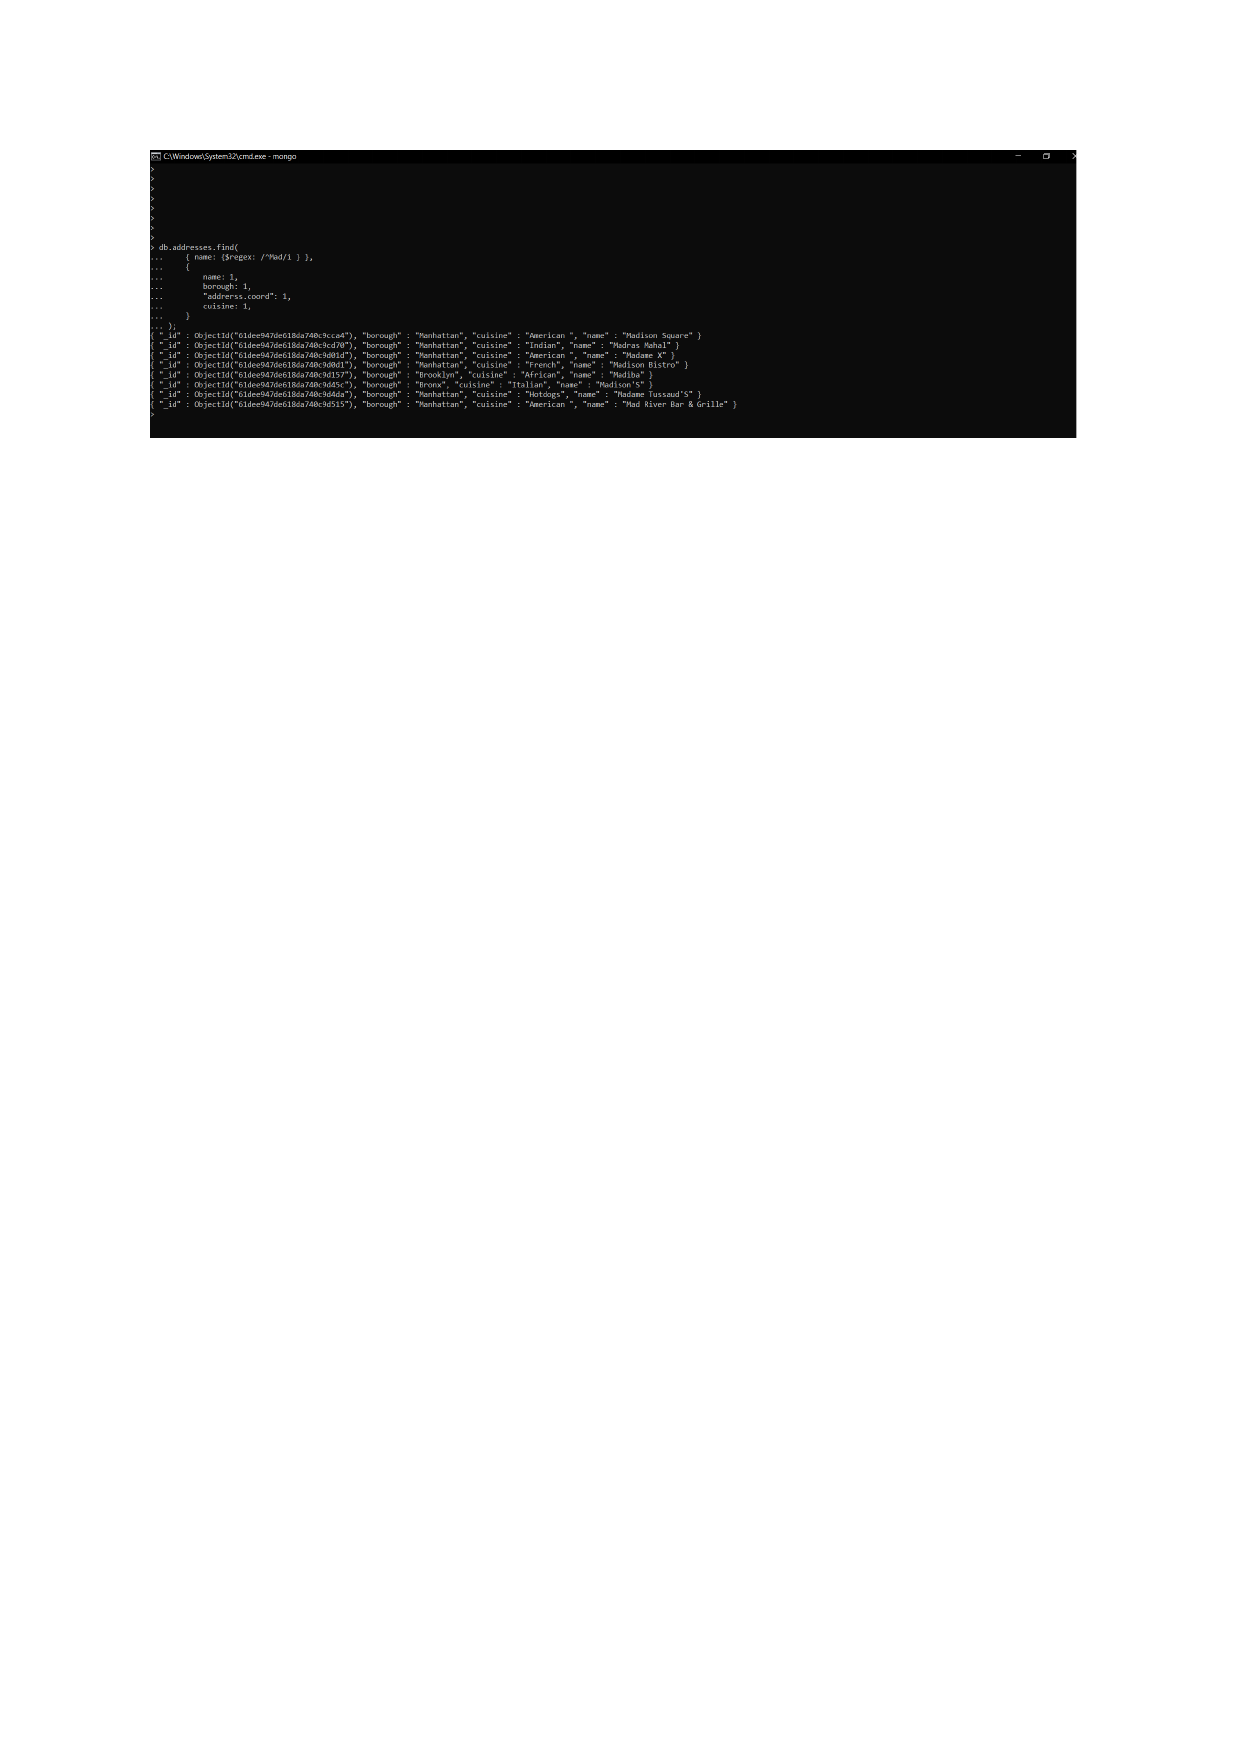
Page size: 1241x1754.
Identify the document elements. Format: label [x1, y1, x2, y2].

picture [150, 150, 1077, 438]
